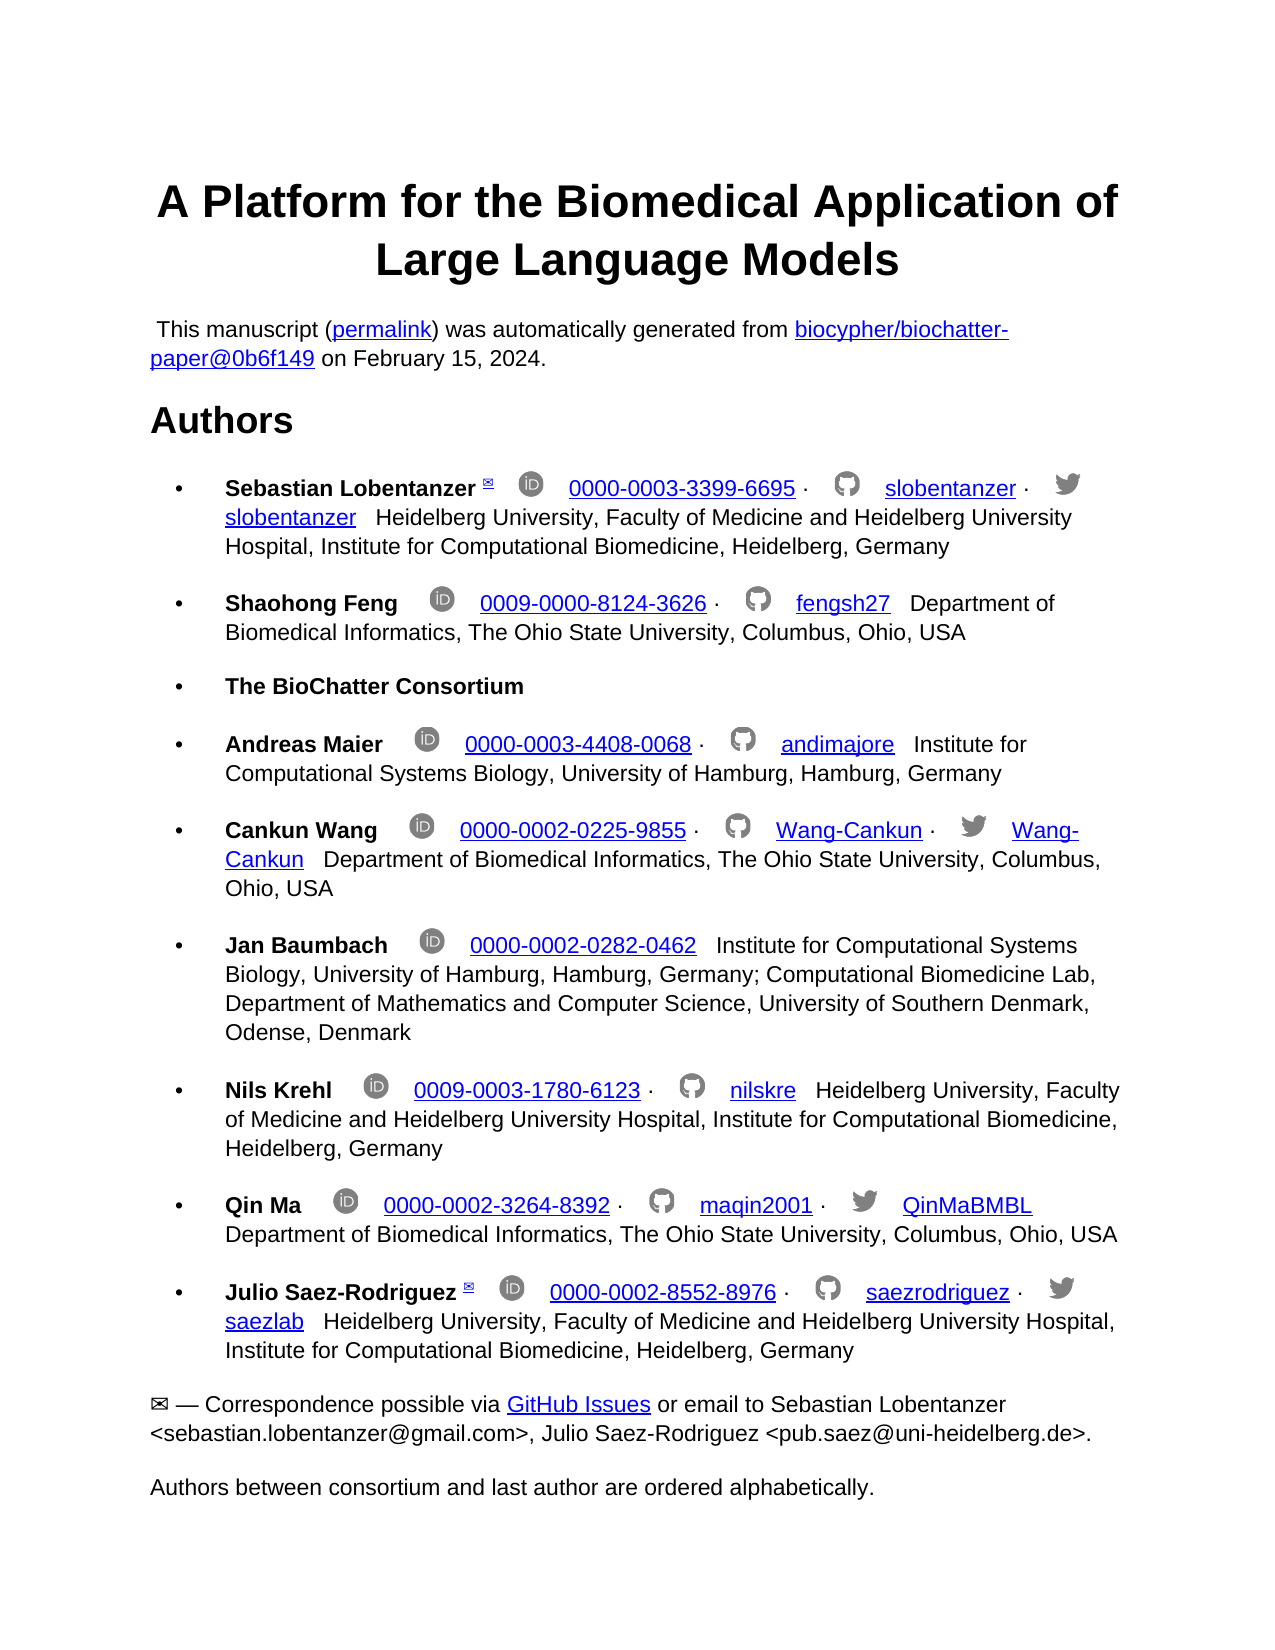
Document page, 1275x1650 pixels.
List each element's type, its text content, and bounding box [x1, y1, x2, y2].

picture [429, 586, 455, 612]
subtitle Authors [150, 399, 1125, 442]
picture [1049, 1275, 1074, 1301]
picture [834, 471, 860, 497]
picture [363, 1073, 389, 1099]
picture [333, 1188, 358, 1214]
picture [649, 1188, 675, 1214]
picture [419, 928, 445, 954]
text Authors between consortium and last author are ordered alphabetically. [150, 1473, 1125, 1500]
text This manuscript (permalink) was automatically generated from biocypher/biochatter-paper@0b6f149 on February 15, 2024. [150, 316, 1125, 371]
picture [499, 1275, 525, 1301]
list The BioChatter Consortium [175, 673, 1125, 699]
list Julio Saez-Rodriguez ✉ 0000-0002-8552-8976 · saezrodriguez · saezlab Heidelberg University, Faculty of Medicine and Heidelberg University Hospital, Institute for Computational Biomedicine, Heidelberg, Germany [175, 1275, 1125, 1363]
list Andreas Maier 0000-0003-4408-0068 · andimajore Institute for Computational Systems Biology, University of Hamburg, Hamburg, Germany [175, 727, 1125, 786]
list Qin Ma 0000-0002-3264-8392 · maqin2001 · QinMaBMBL Department of Biomedical Informatics, The Ohio State University, Columbus, Ohio, USA [175, 1189, 1125, 1247]
list Sebastian Lobentanzer ✉ 0000-0003-3399-6695 · slobentanzer · slobentanzer Heidelberg University, Faculty of Medicine and Heidelberg University Hospital, Institute for Computational Biomedicine, Heidelberg, Germany [175, 471, 1125, 559]
list Jan Baumbach 0000-0002-0282-0462 Institute for Computational Systems Biology, University of Hamburg, Hamburg, Germany; Computational Biomedicine Lab, Department of Mathematics and Computer Science, University of Southern Denmark, Odense, Denmark [175, 929, 1125, 1046]
picture [746, 586, 771, 612]
picture [1055, 471, 1081, 497]
picture [409, 813, 435, 839]
picture [414, 727, 440, 752]
picture [518, 471, 544, 497]
list Cankun Wang 0000-0002-0225-9855 · Wang-Cankun · Wang-Cankun Department of Biomedical Informatics, The Ohio State University, Columbus, Ohio, USA [175, 813, 1125, 901]
list Shaohong Feng 0009-0000-8124-3626 · fengsh27 Department of Biomedical Informatics, The Ohio State University, Columbus, Ohio, USA [175, 587, 1125, 645]
list Nils Krehl 0009-0003-1780-6123 · nilskre Heidelberg University, Faculty of Medicine and Heidelberg University Hospital, Institute for Computational Biomedicine, Heidelberg, Germany [175, 1073, 1125, 1161]
picture [725, 813, 751, 839]
picture [815, 1275, 841, 1301]
picture [730, 727, 756, 752]
text ✉ — Correspondence possible via GitHub Issues or email to Sebastian Lobentanzer <sebastian.lobentanzer@gmail.com>, Julio Saez-Rodriguez <pub.saez@uni-heidelberg.de>. [150, 1391, 1125, 1446]
title A Platform for the Biomedical Application of Large Language Models [150, 175, 1125, 286]
picture [679, 1073, 705, 1099]
picture [961, 813, 987, 839]
picture [852, 1188, 878, 1214]
